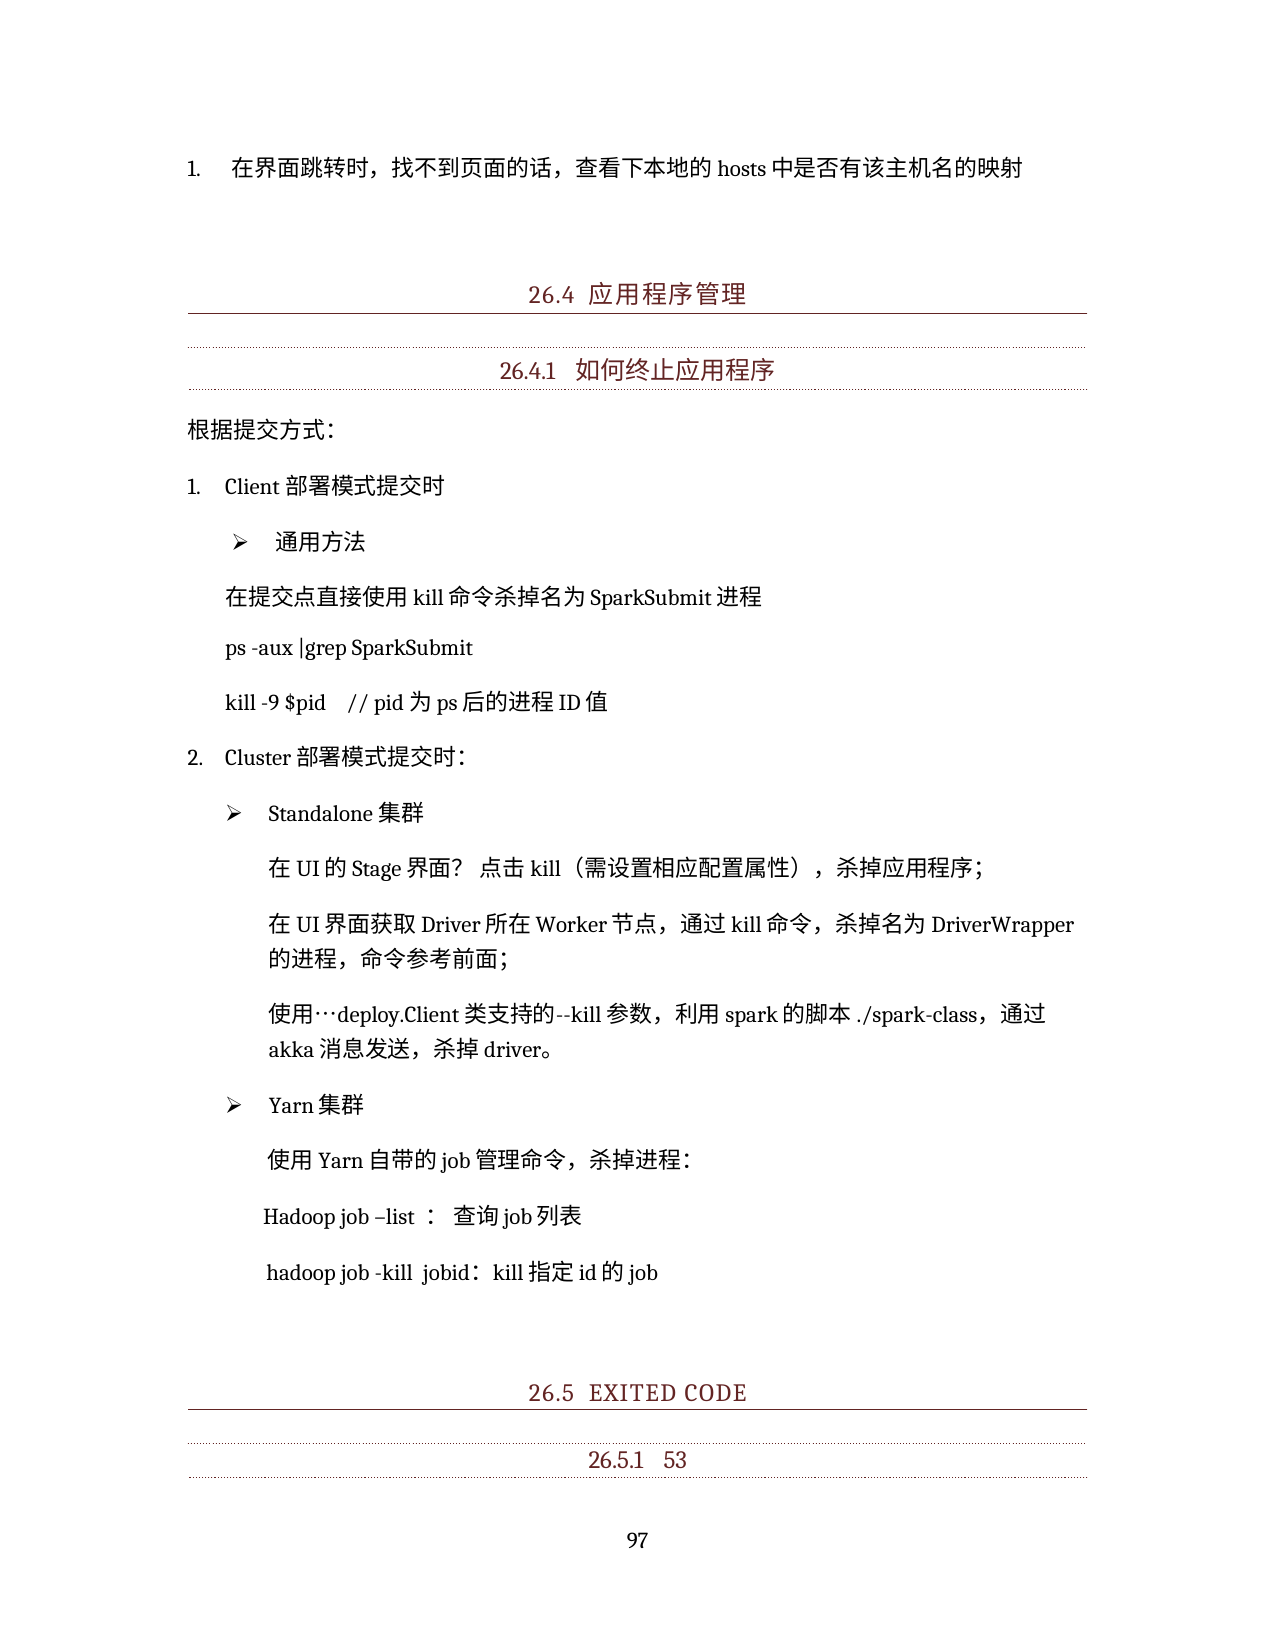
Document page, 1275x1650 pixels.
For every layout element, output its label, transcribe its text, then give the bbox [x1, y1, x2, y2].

list Standalone 集群 [225, 794, 1087, 828]
text 在提交点直接使用kill命令杀掉名为SparkSubmit进程 [225, 579, 1087, 612]
text hadoop job -kill jobid：kill指定id的job [187, 1253, 1087, 1287]
subtitle 应用程序管理 [187, 275, 1087, 314]
subtitle 53 [187, 1443, 1087, 1478]
text 在UI的Stage界面？ 点击kill（需设置相应配置属性），杀掉应用程序； [269, 850, 1087, 883]
list Cluster部署模式提交时： [187, 739, 1087, 772]
list 在界面跳转时，找不到页面的话，查看下本地的hosts中是否有该主机名的映射 [187, 150, 1087, 183]
text 使用Yarn自带的job管理命令，杀掉进程： [187, 1142, 1087, 1176]
subtitle Exited Code [187, 1378, 1087, 1410]
text 在UI界面获取Driver所在Worker节点，通过kill命令，杀掉名为DriverWrapper的进程，命令参考前面； [269, 906, 1087, 974]
subtitle 如何终止应用程序 [187, 347, 1087, 390]
text 使用…deploy.Client类支持的--kill参数，利用spark的脚本 ./spark-class，通过akka消息发送，杀掉driver。 [269, 996, 1087, 1064]
list Yarn集群 [225, 1087, 1087, 1120]
text ps -aux |grep SparkSubmit [225, 635, 1087, 661]
text Hadoop job –list ： 查询job列表 [187, 1198, 1087, 1231]
list 通用方法 [231, 524, 1087, 557]
list Client 部署模式提交时 [187, 468, 1087, 501]
text kill -9 $pid // pid 为ps后的进程ID值 [225, 683, 1087, 717]
text 根据提交方式： [187, 412, 1087, 446]
